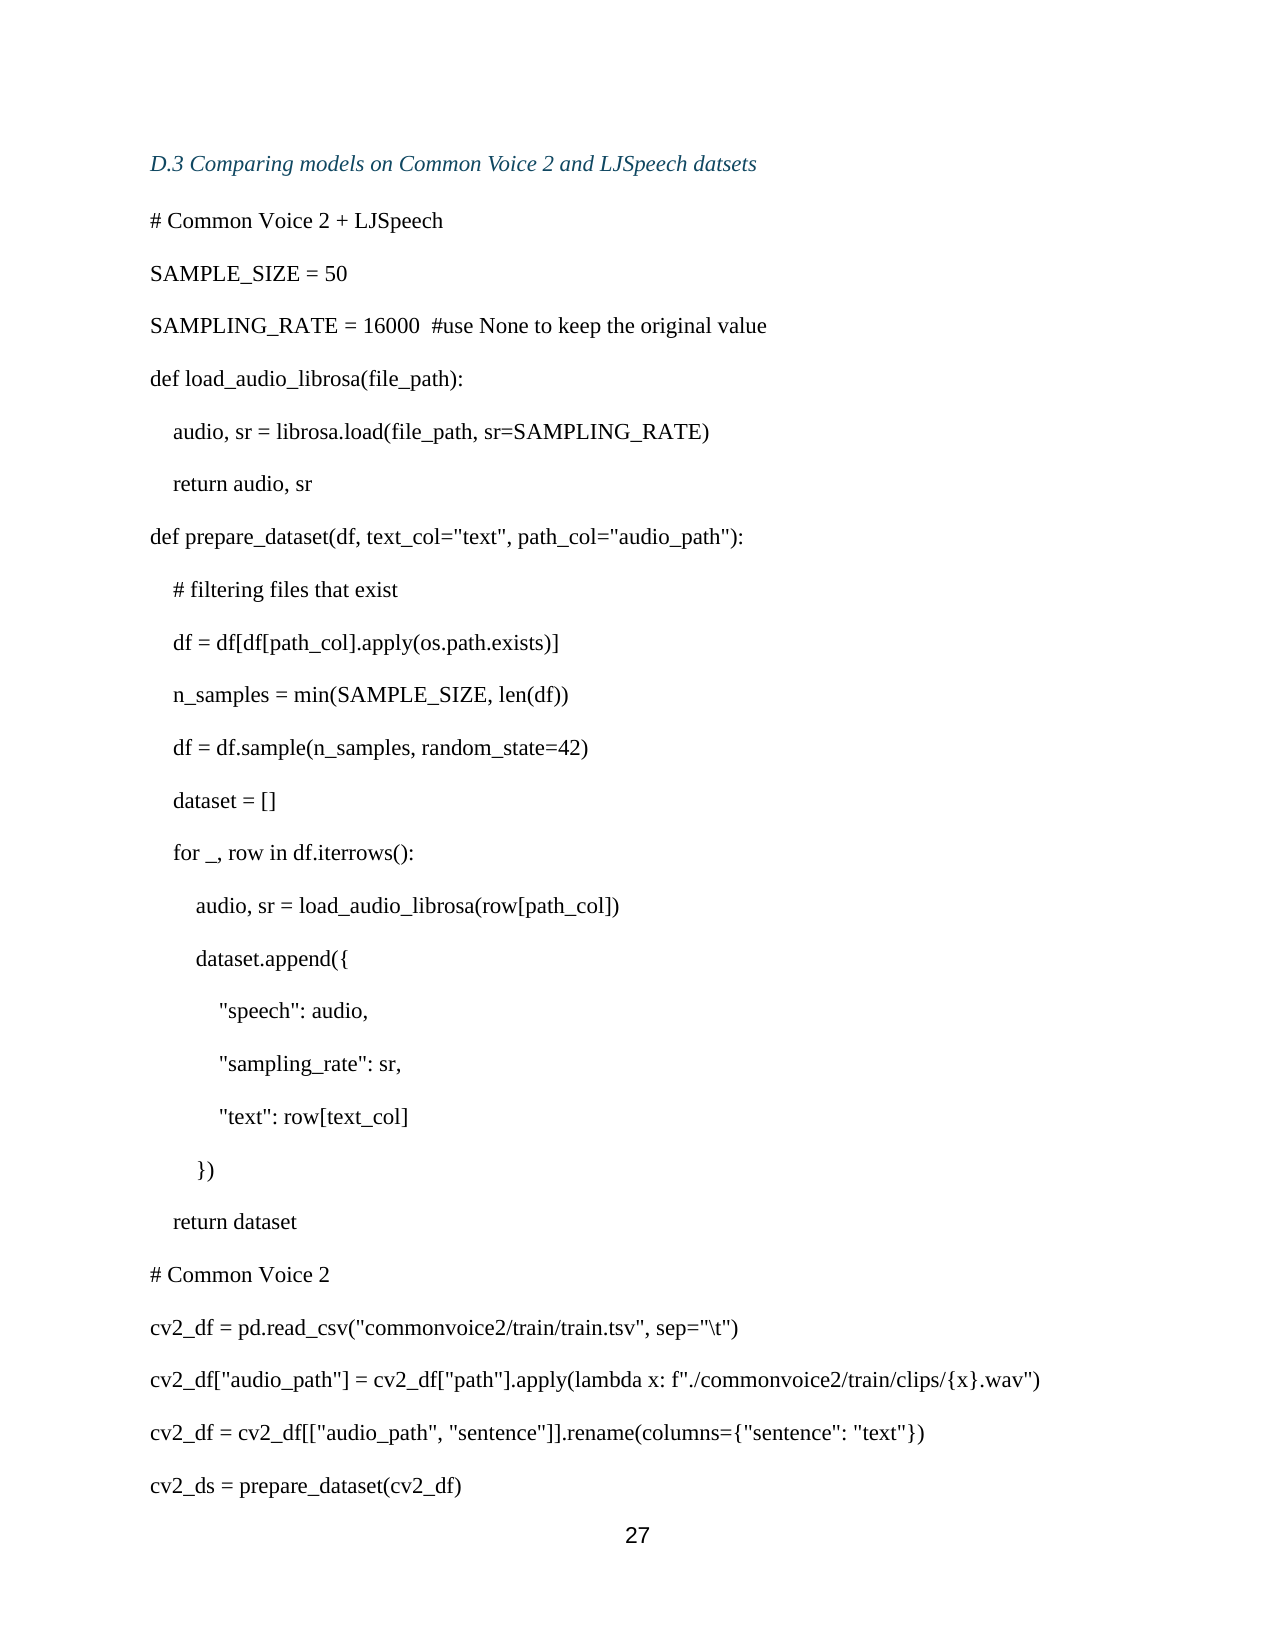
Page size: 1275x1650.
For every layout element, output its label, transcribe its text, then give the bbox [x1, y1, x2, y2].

subtitle D.3 Comparing models on Common Voice 2 and LJSpeech datsets [150, 150, 1125, 176]
text "sampling_rate": sr, [150, 1050, 1125, 1077]
text # Common Voice 2 + LJSpeech [150, 207, 1125, 233]
text }) [150, 1156, 1125, 1182]
text df = df[df[path_col].apply(os.path.exists)] [150, 628, 1125, 655]
text cv2_df = cv2_df[["audio_path", "sentence"]].rename(columns={"sentence": "text"}) [150, 1419, 1125, 1446]
text audio, sr = librosa.load(file_path, sr=SAMPLING_RATE) [150, 418, 1125, 444]
text cv2_df = pd.read_csv("commonvoice2/train/train.tsv", sep="\t") [150, 1314, 1125, 1340]
text # Common Voice 2 [150, 1261, 1125, 1287]
text dataset = [] [150, 787, 1125, 813]
text SAMPLING_RATE = 16000 #use None to keep the original value [150, 312, 1125, 339]
text n_samples = min(SAMPLE_SIZE, len(df)) [150, 681, 1125, 708]
text for _, row in df.iterrows(): [150, 839, 1125, 866]
text df = df.sample(n_samples, random_state=42) [150, 734, 1125, 760]
text cv2_ds = prepare_dataset(cv2_df) [150, 1472, 1125, 1498]
text # filtering files that exist [150, 576, 1125, 602]
text return audio, sr [150, 470, 1125, 497]
text def prepare_dataset(df, text_col="text", path_col="audio_path"): [150, 523, 1125, 549]
text def load_audio_librosa(file_path): [150, 365, 1125, 391]
text dataset.append({ [150, 945, 1125, 971]
text cv2_df["audio_path"] = cv2_df["path"].apply(lambda x: f"./commonvoice2/train/clips/{x}.wav") [150, 1366, 1125, 1393]
text "speech": audio, [150, 997, 1125, 1024]
text audio, sr = load_audio_librosa(row[path_col]) [150, 892, 1125, 918]
text SAMPLE_SIZE = 50 [150, 259, 1125, 286]
text return dataset [150, 1208, 1125, 1235]
text "text": row[text_col] [150, 1103, 1125, 1129]
